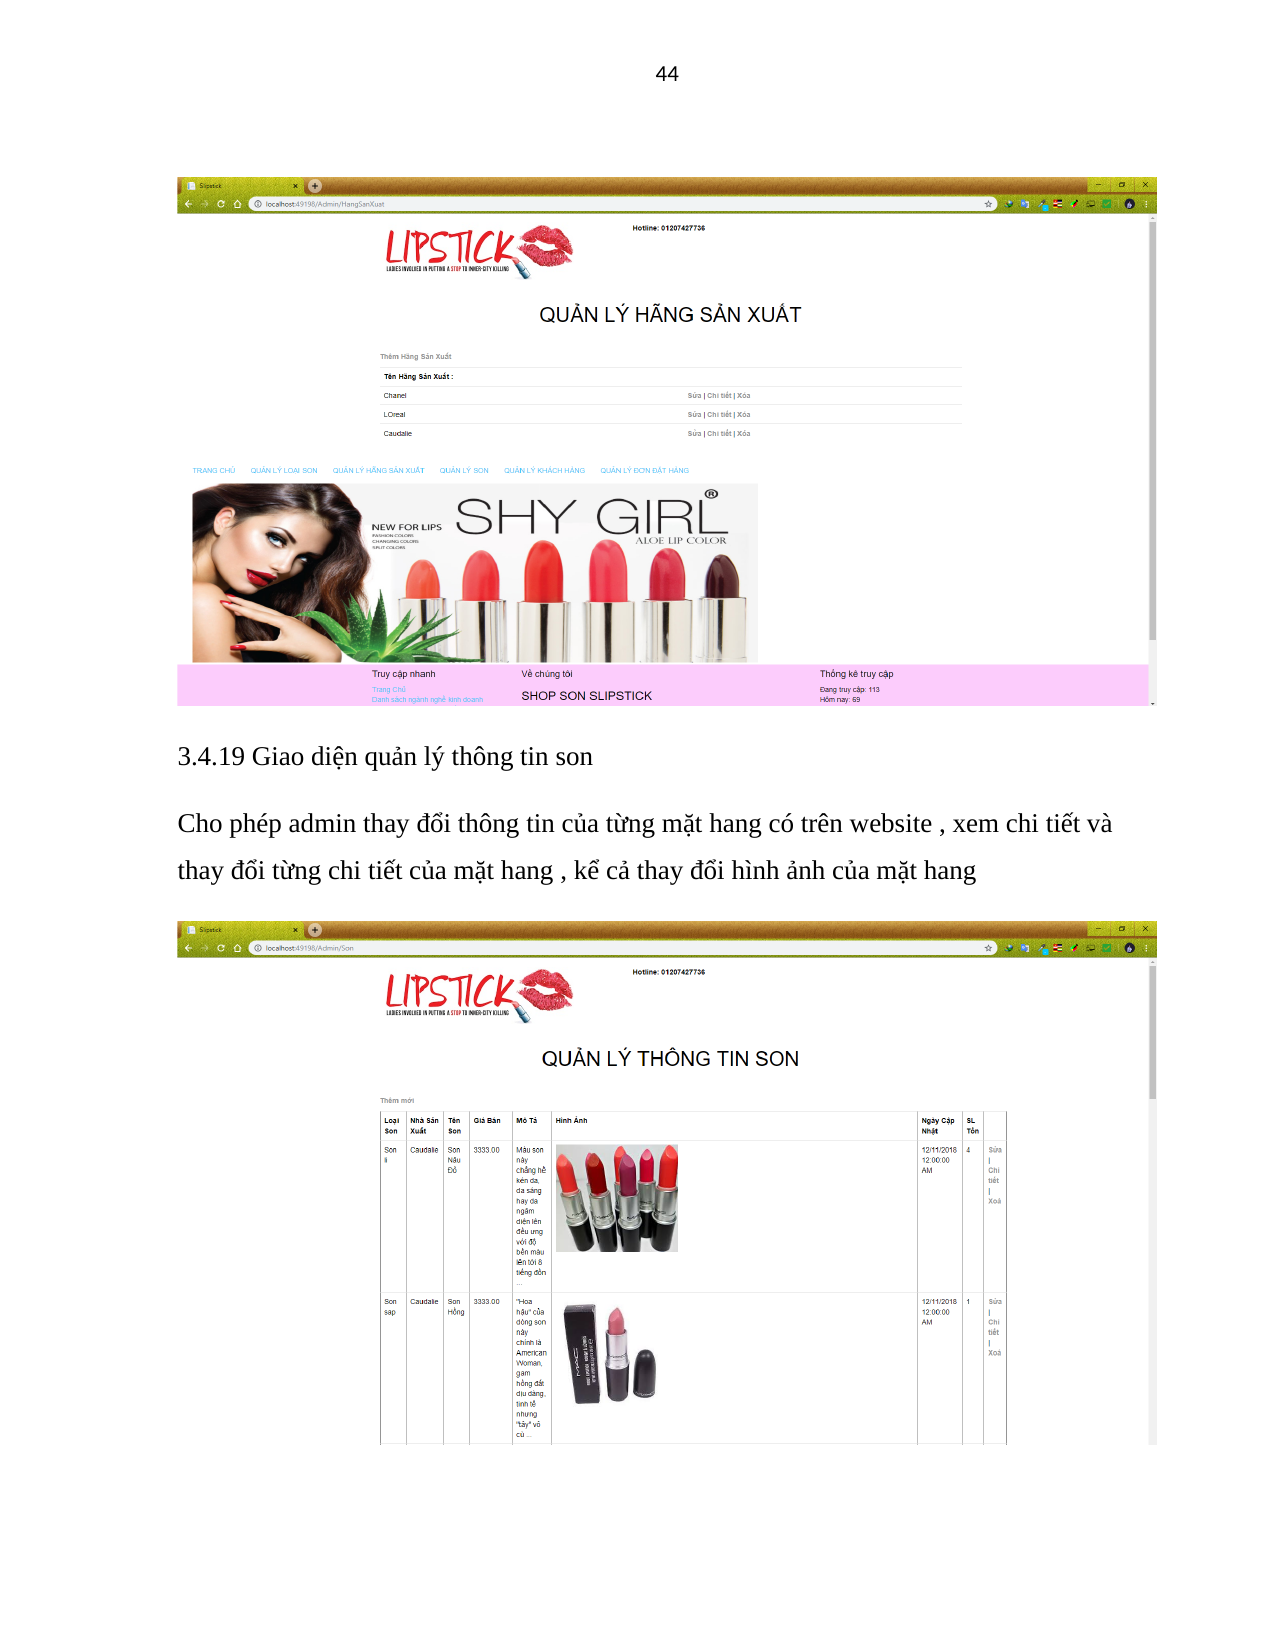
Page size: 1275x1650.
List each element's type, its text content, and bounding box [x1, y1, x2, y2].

text Cho phép admin thay đổi thông tin của từng mặt hang có trên website , xem chi tiết và thay đổi từng chi tiết của mặt hang , kể cả thay đổi hình ảnh của mặt hang [177, 808, 1157, 885]
picture [177, 177, 1157, 706]
picture [177, 921, 1157, 1445]
text 3.4.19 Giao diện quản lý thông tin son [177, 740, 1157, 771]
